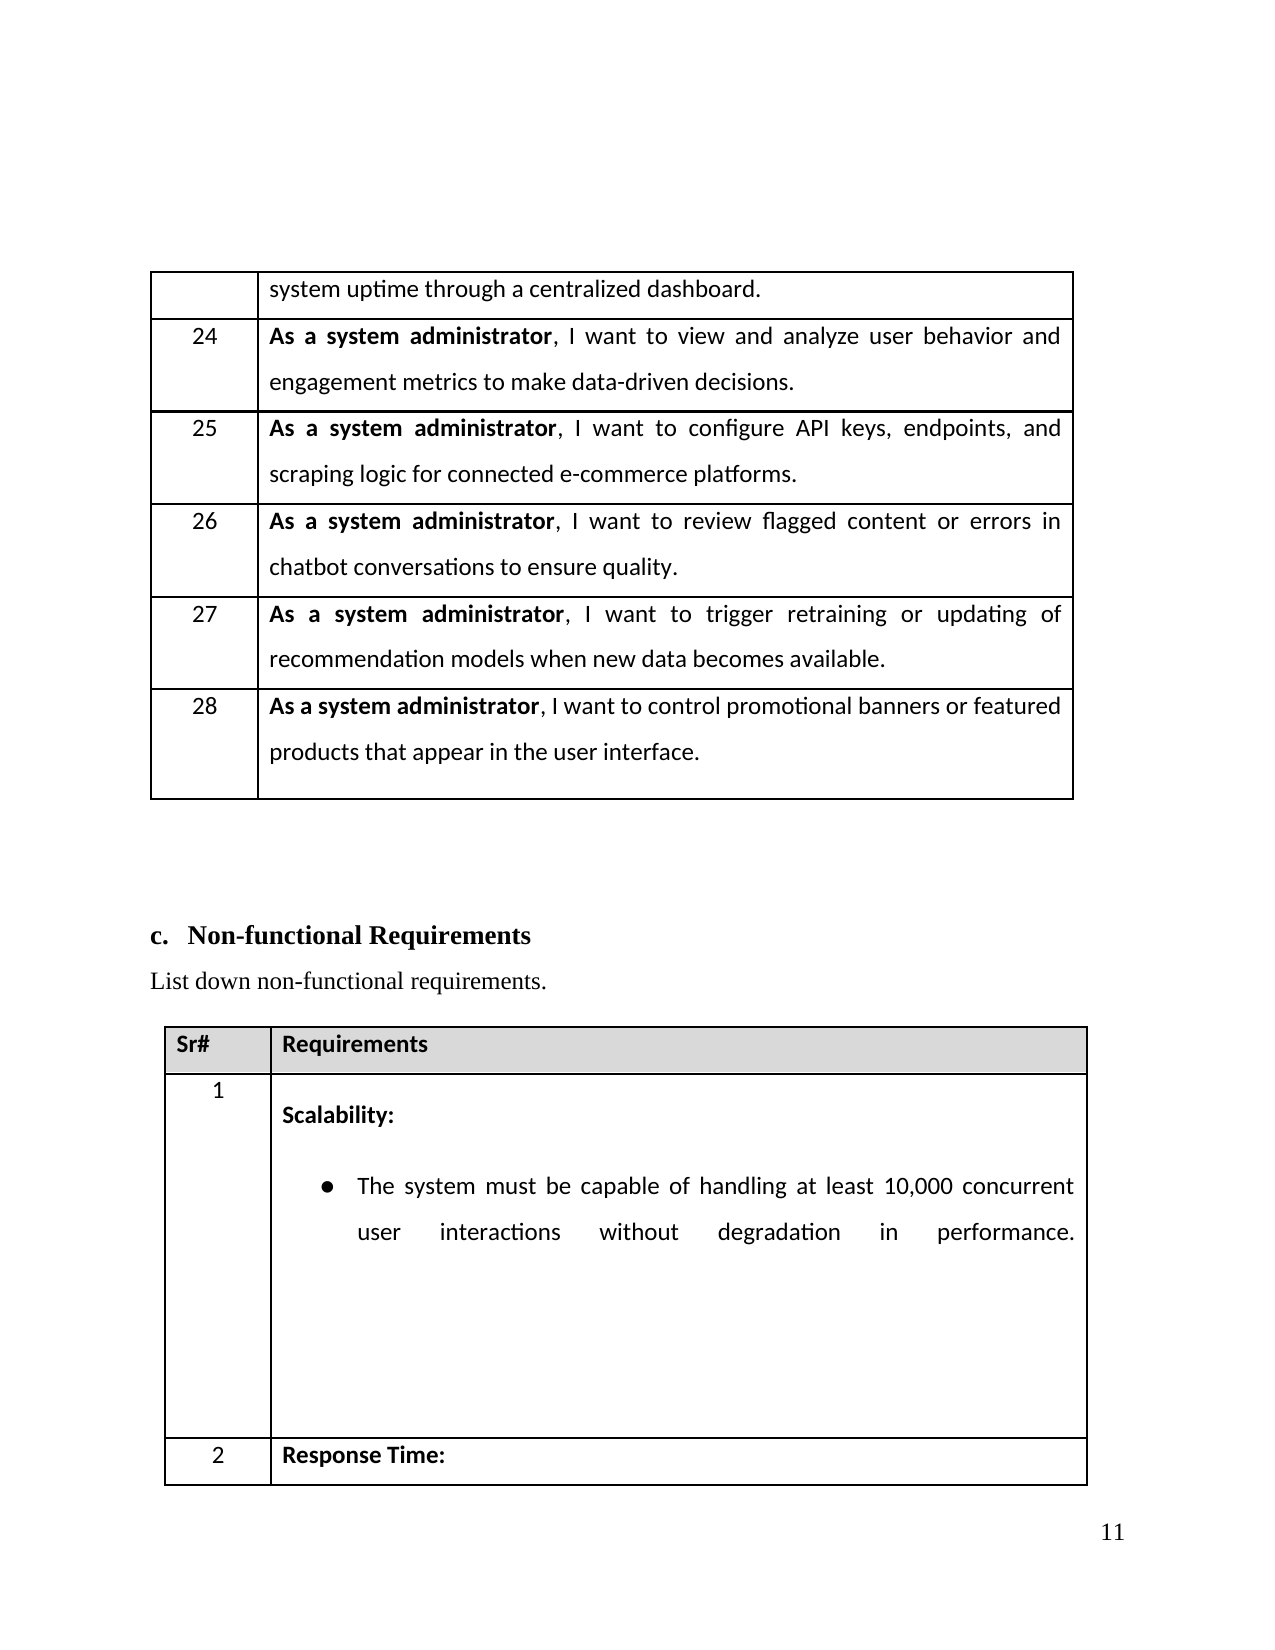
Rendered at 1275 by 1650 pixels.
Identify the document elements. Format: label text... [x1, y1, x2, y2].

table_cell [259, 273, 1072, 318]
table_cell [272, 1439, 1086, 1484]
table_cell As a system administrator, I want to review flagged content or errors in chatbot conversations to ensure quality. [259, 505, 1072, 596]
table_cell 27 [152, 598, 257, 688]
table_cell 24 [152, 320, 257, 410]
table_cell 25 [152, 413, 257, 503]
text List down non-functional requirements. [150, 966, 1125, 994]
subtitle Non-functional Requirements [150, 919, 1125, 950]
table_cell 23 [152, 273, 257, 318]
table_cell 1 [166, 1075, 270, 1437]
table_cell 26 [152, 505, 257, 596]
table_cell As a system administrator, I want to configure API keys, endpoints, and scraping logic for connected e-commerce platforms. [259, 413, 1072, 503]
table_cell As a system administrator, I want to trigger retraining or updating of recommendation models when new data becomes available. [259, 598, 1072, 688]
table_cell 28 [152, 690, 257, 797]
table_cell Scalability: The system must be capable of handling at least 10,000 concurrent user interactions without degradation in performance. [272, 1075, 1086, 1437]
table_cell As a system administrator, I want to view and analyze user behavior and engagement metrics to make data-driven decisions. [259, 320, 1072, 410]
table_header Requirements [272, 1028, 1086, 1072]
table_cell As a system administrator, I want to control promotional banners or featured products that appear in the user interface. [259, 690, 1072, 797]
table_cell 2 [166, 1439, 270, 1484]
table_header Sr# [166, 1028, 270, 1072]
